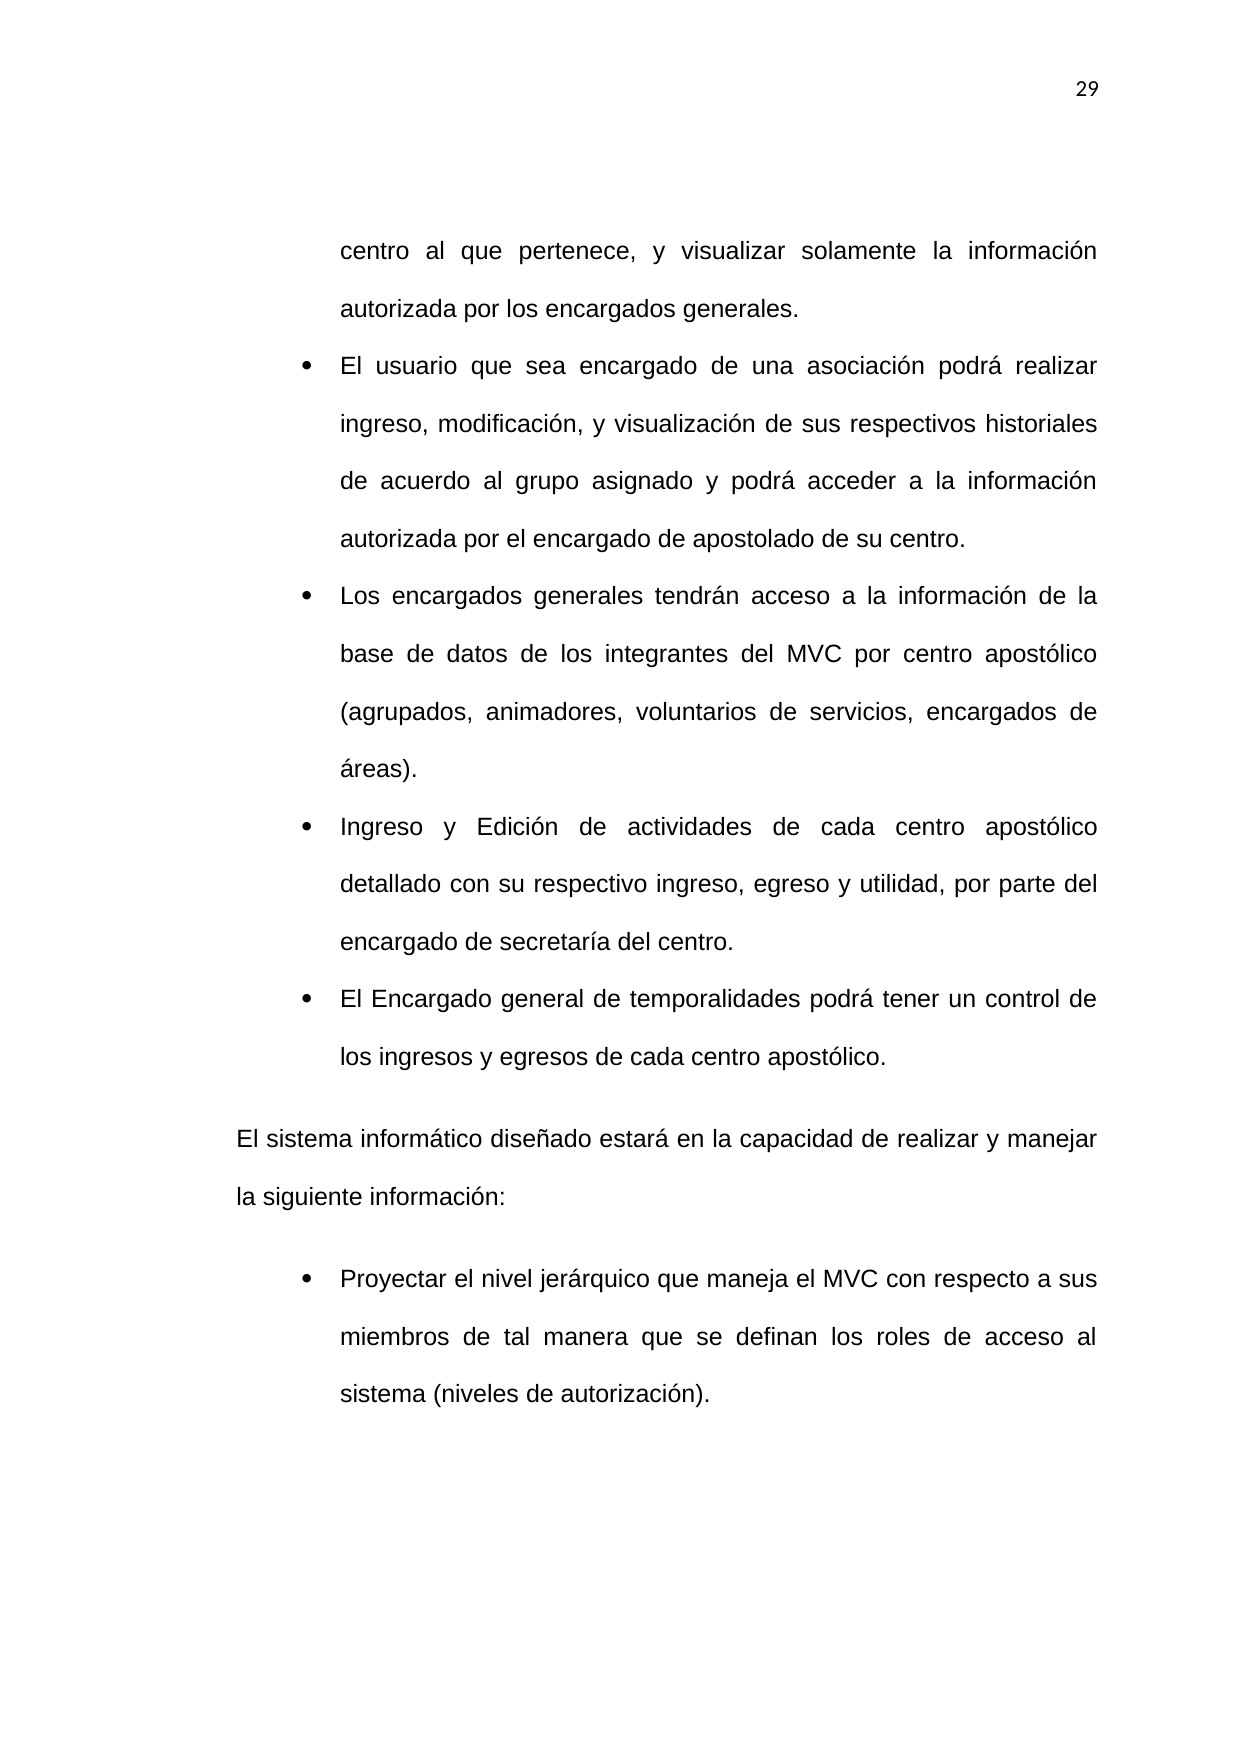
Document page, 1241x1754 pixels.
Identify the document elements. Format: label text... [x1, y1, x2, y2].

text El sistema informático diseñado estará en la capacidad de realizar y manejar la siguiente información: [236, 1124, 1098, 1210]
list Los encargados generales tendrán acceso a la información de la base de datos de los integrantes del MVC por centro apostólico (agrupados, animadores, voluntarios de servicios, encargados de áreas). [302, 581, 1098, 783]
list Ingreso y Edición de actividades de cada centro apostólico detallado con su respectivo ingreso, egreso y utilidad, por parte del encargado de secretaría del centro. [302, 811, 1098, 955]
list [302, 236, 1098, 322]
list El Encargado general de temporalidades podrá tener un control de los ingresos y egresos de cada centro apostólico. [302, 984, 1098, 1070]
list Proyectar el nivel jerárquico que maneja el MVC con respecto a sus miembros de tal manera que se definan los roles de acceso al sistema (niveles de autorización). [302, 1264, 1098, 1408]
list El usuario que sea encargado de una asociación podrá realizar ingreso, modificación, y visualización de sus respectivos historiales de acuerdo al grupo asignado y podrá acceder a la información autorizada por el encargado de apostolado de su centro. [302, 351, 1098, 553]
